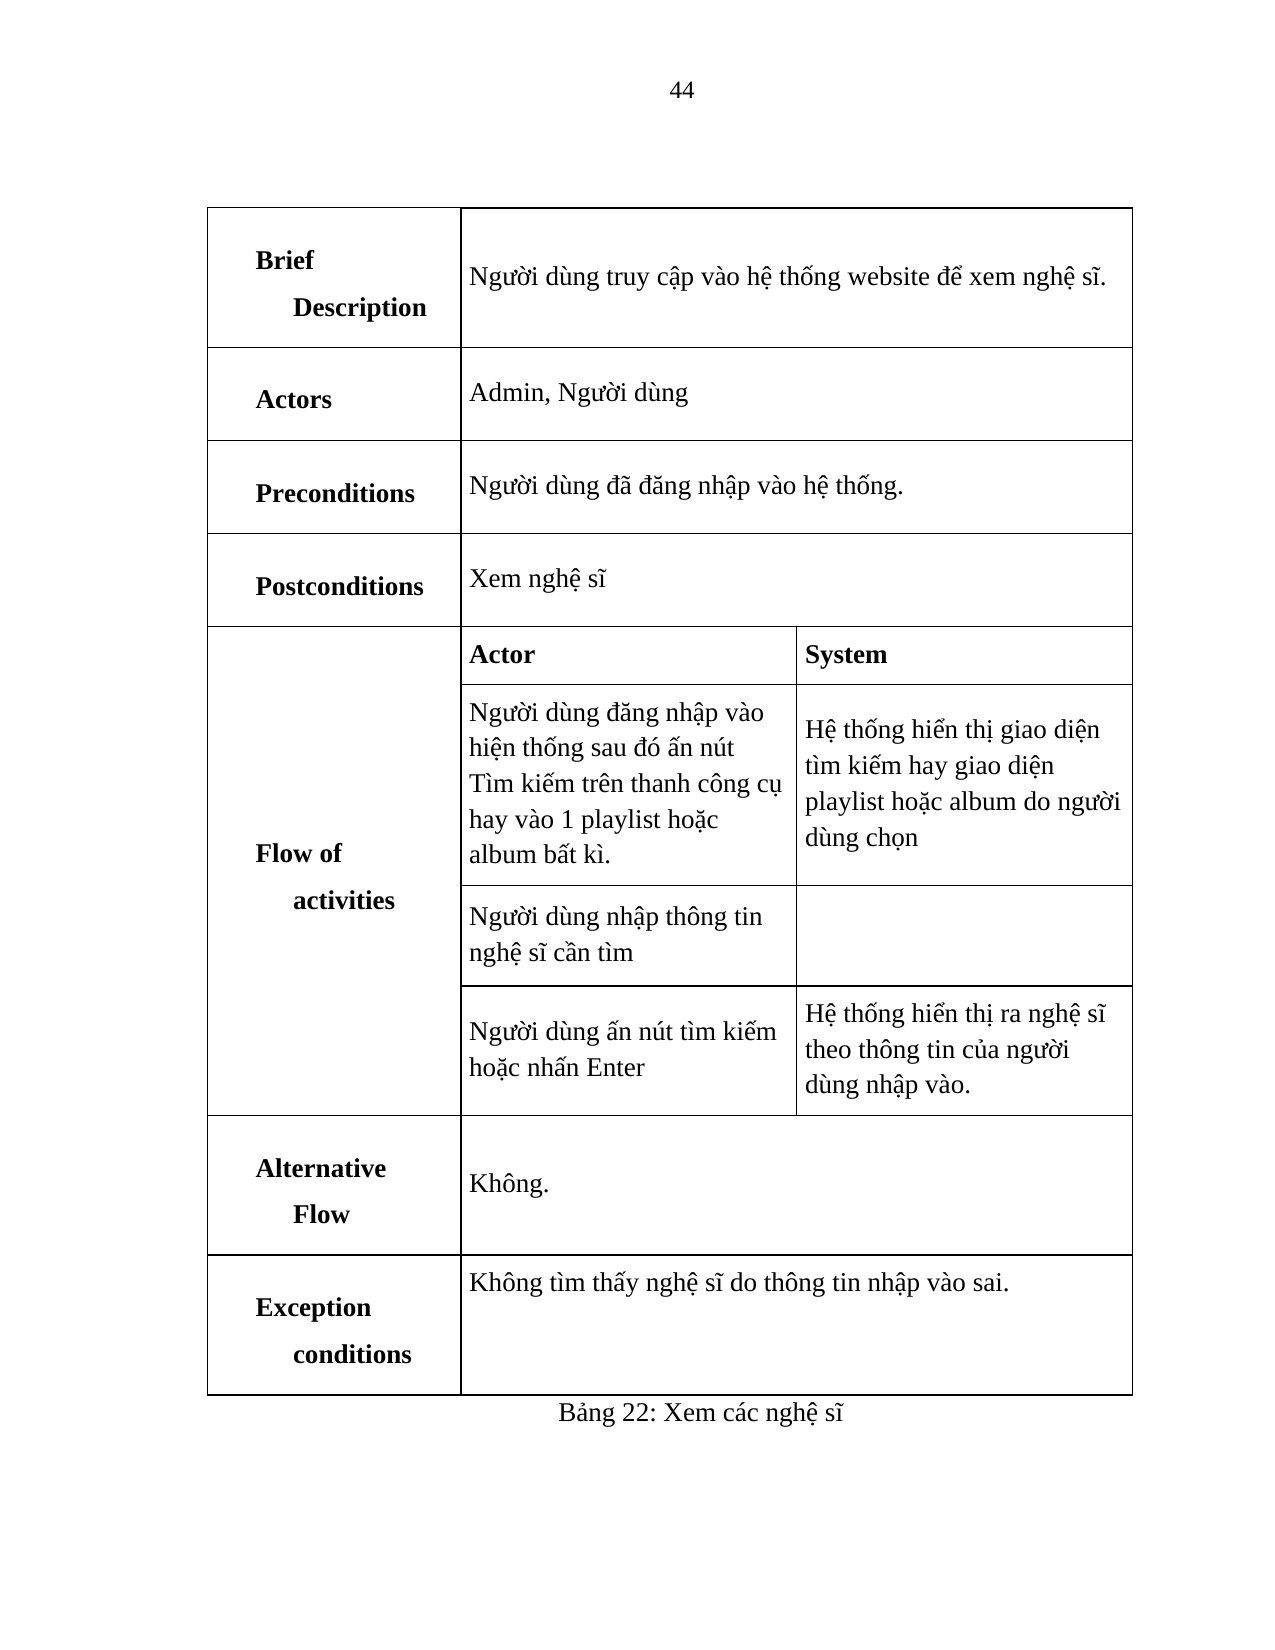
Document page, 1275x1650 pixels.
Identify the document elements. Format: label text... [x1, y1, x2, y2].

table_cell Brief Description [208, 208, 460, 346]
table_cell Người dùng đã đăng nhập vào hệ thống. [462, 441, 1132, 532]
table_cell Exception conditions [208, 1256, 460, 1394]
table_cell Admin, Người dùng [462, 348, 1132, 439]
table_cell Xem nghệ sĩ [462, 534, 1132, 626]
table_cell Không. [462, 1116, 1132, 1254]
table_cell Người dùng truy cập vào hệ thống website để xem nghệ sĩ. [462, 209, 1132, 346]
table_cell Người dùng nhập thông tin nghệ sĩ cần tìm [462, 886, 796, 985]
text Bảng 22: Xem các nghệ sĩ [244, 1396, 1157, 1427]
table_cell Không tìm thấy nghệ sĩ do thông tin nhập vào sai. [462, 1256, 1132, 1394]
table_cell Actor [462, 627, 796, 683]
table_cell Postconditions [208, 534, 460, 626]
table_cell Người dùng ấn nút tìm kiếm hoặc nhấn Enter [462, 987, 796, 1114]
table_cell [797, 886, 1132, 985]
table_cell Hệ thống hiển thị ra nghệ sĩ theo thông tin của người dùng nhập vào. [797, 987, 1132, 1114]
table_cell Flow of activities [208, 627, 460, 1114]
table_cell Hệ thống hiển thị giao diện tìm kiếm hay giao diện playlist hoặc album do người dùng chọn [797, 685, 1132, 884]
table_cell System [797, 627, 1132, 683]
table_cell Actors [208, 348, 460, 439]
table_cell Alternative Flow [208, 1116, 460, 1254]
table_cell Preconditions [208, 441, 460, 532]
table_cell Người dùng đăng nhập vào hiện thống sau đó ấn nút Tìm kiếm trên thanh công cụ hay vào 1 playlist hoặc album bất kì. [462, 685, 796, 884]
